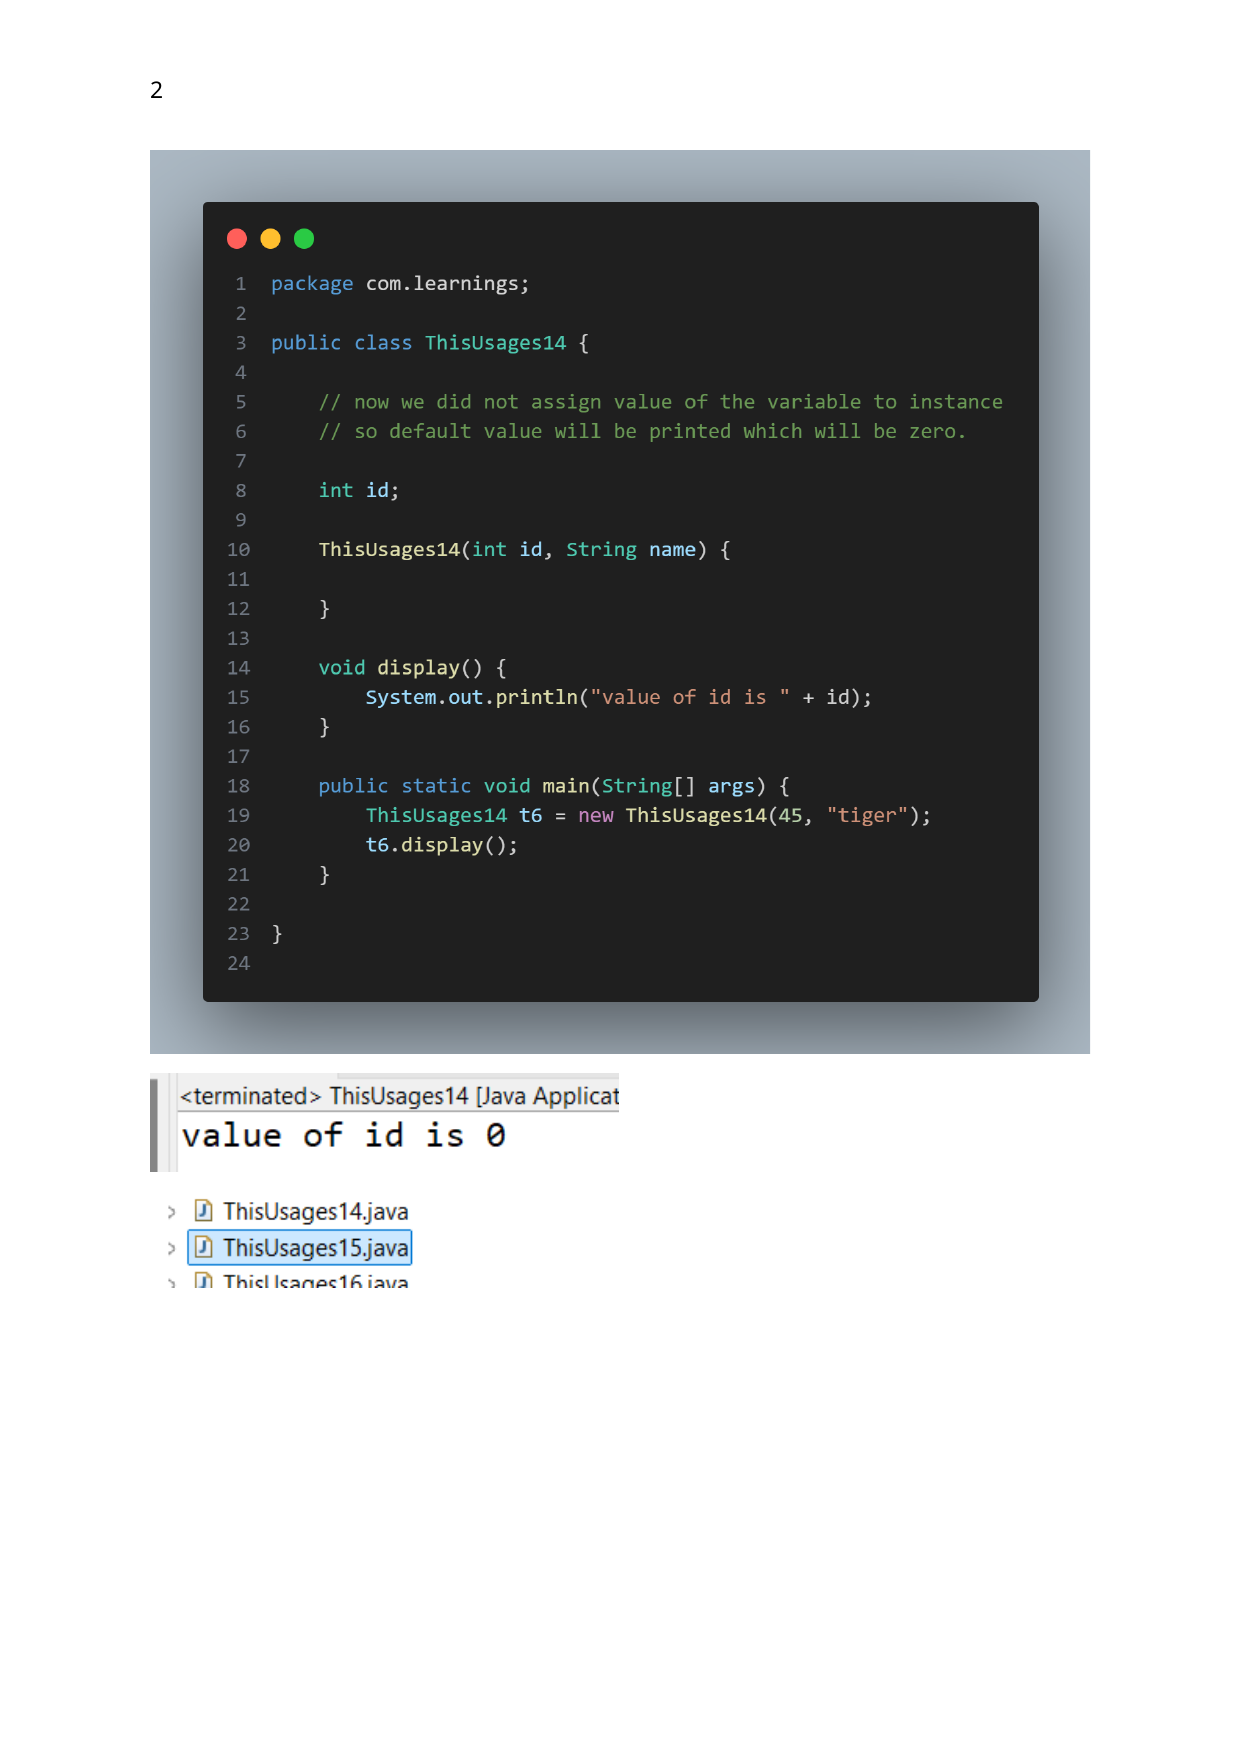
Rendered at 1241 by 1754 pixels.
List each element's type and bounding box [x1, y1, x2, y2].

picture [150, 1073, 619, 1172]
picture [150, 150, 1091, 1054]
picture [150, 1190, 461, 1288]
